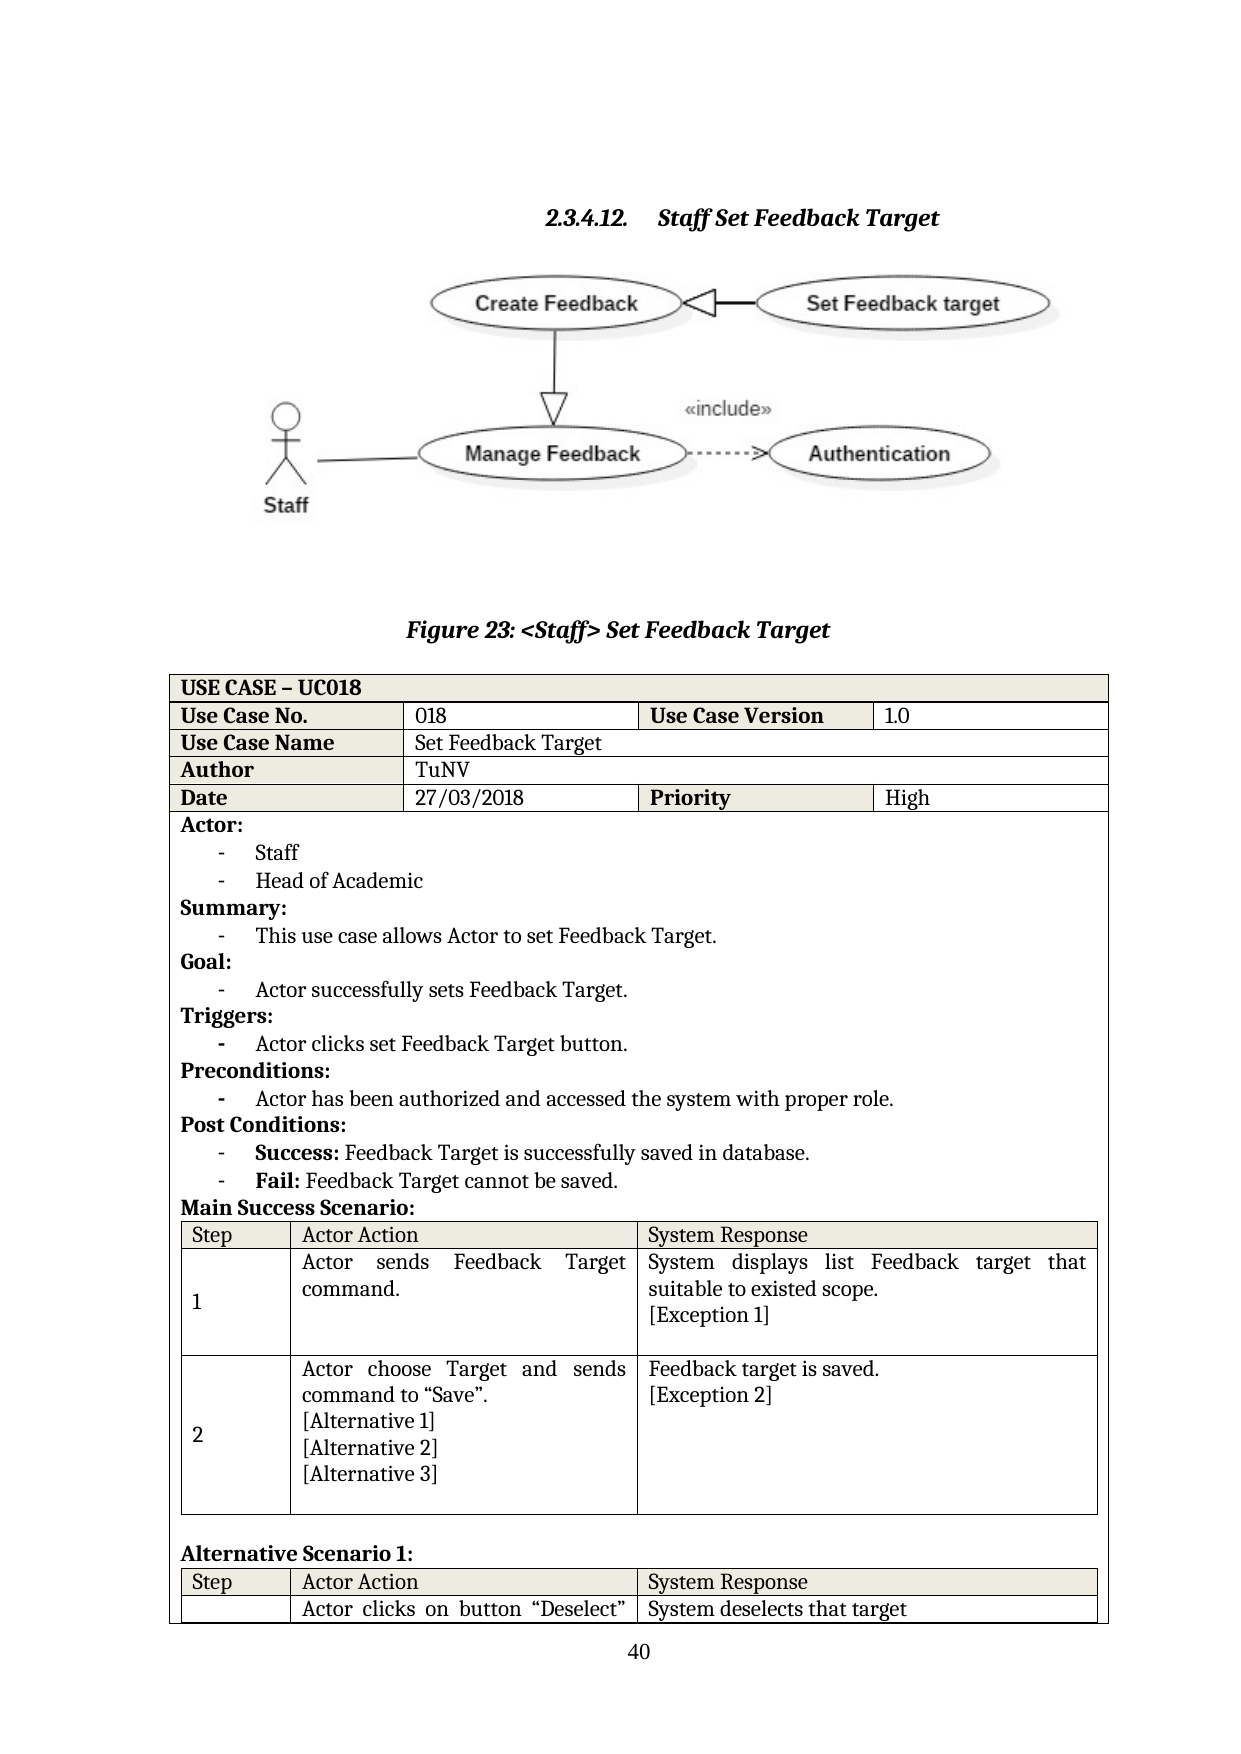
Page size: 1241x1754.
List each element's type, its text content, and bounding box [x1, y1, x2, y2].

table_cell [170, 812, 1108, 1623]
table_header USE CASE – UC018 [170, 675, 1108, 701]
picture [241, 261, 1112, 588]
list Staff Set Feedback Target [545, 204, 1171, 232]
table_cell Set Feedback Target [404, 730, 1108, 756]
table_cell Date [170, 785, 403, 811]
table_cell Use Case Version [639, 703, 873, 729]
table_cell Use Case Name [170, 730, 403, 756]
table_cell 018 [404, 703, 638, 729]
table_cell High [874, 785, 1108, 811]
table_cell 1.0 [874, 703, 1108, 729]
table_cell Priority [639, 785, 873, 811]
table_cell TuNV [404, 757, 1108, 783]
table_cell Author [170, 757, 403, 783]
table_cell 27/03/2018 [404, 785, 638, 811]
text Figure 23: <Staff> Set Feedback Target [331, 616, 1171, 645]
table_cell Use Case No. [170, 703, 403, 729]
